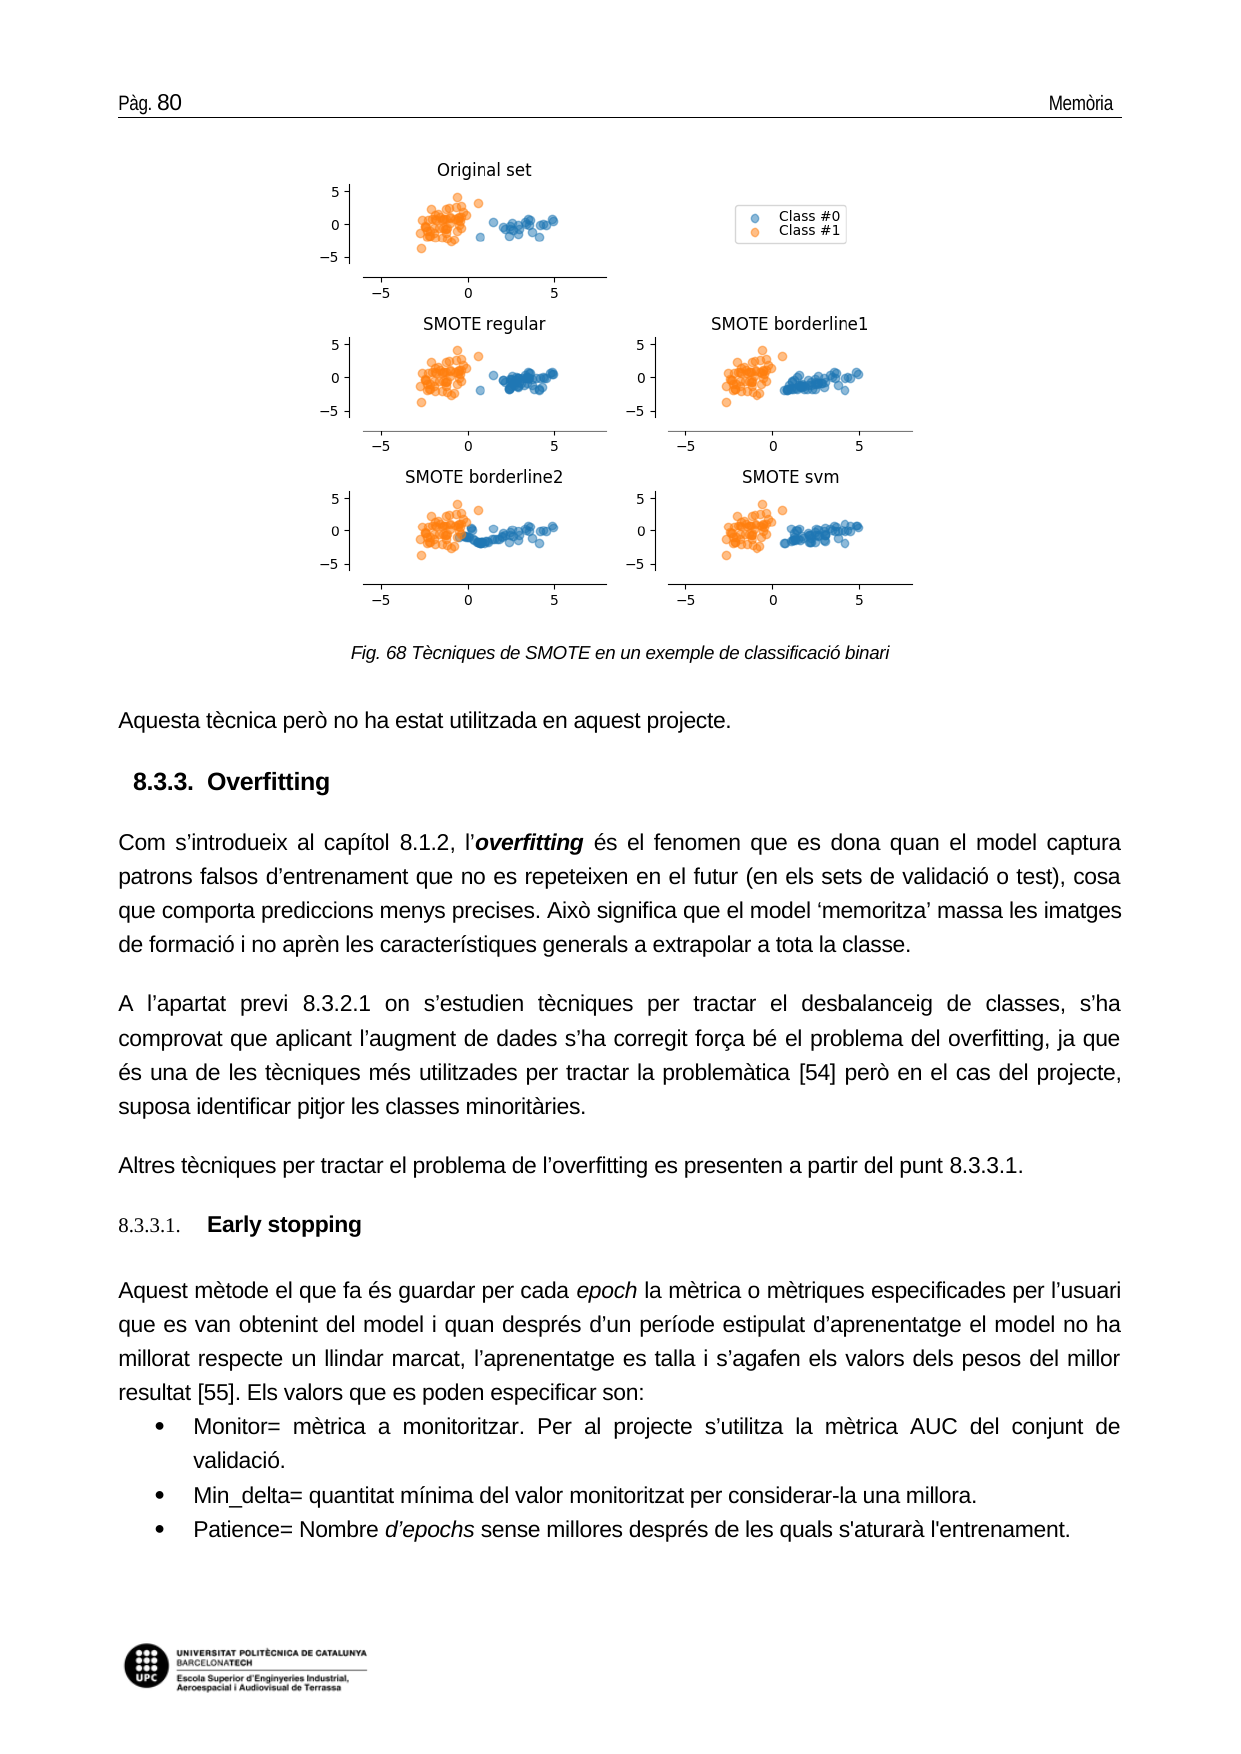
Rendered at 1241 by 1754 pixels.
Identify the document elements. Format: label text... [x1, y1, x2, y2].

subtitle Overfitting [133, 766, 1122, 795]
text Com s’introdueix al capítol 8.1.2, l’overfitting és el fenomen que es dona quan el model captura patrons falsos d’entrenament que no es repeteixen en el futur (en els sets de validació o test), cosa que comporta prediccions menys precises. Això significa que el model ‘memoritza’ massa les imatges de formació i no aprèn les característiques generals a extrapolar a tota la classe. [118, 829, 1122, 958]
subtitle Early stopping [118, 1211, 1122, 1238]
picture [304, 147, 937, 622]
text Aquest mètode el que fa és guardar per cada epoch la mètrica o mètriques especificades per l’usuari que es van obtenint del model i quan després d’un període estipulat d’aprenentatge el model no ha millorat respecte un llindar marcat, l’aprenentatge es talla i s’agafen els valors dels pesos del millor resultat [55]. Els valors que es poden especificar son: [118, 1277, 1122, 1406]
list Monitor= mètrica a monitoritzar. Per al projecte s’utilitza la mètrica AUC del conjunt de validació. [156, 1413, 1122, 1474]
list Min_delta= quantitat mínima del valor monitoritzat per considerar-la una millora. [156, 1482, 1122, 1508]
text Fig. 68 Tècniques de SMOTE en un exemple de classificació binari [118, 642, 1122, 663]
text Aquesta tècnica però no ha estat utilitzada en aquest projecte. [118, 707, 1122, 734]
text A l’apartat previ 8.3.2.1 on s’estudien tècniques per tractar el desbalanceig de classes, s’ha comprovat que aplicant l’augment de dades s’ha corregit força bé el problema del overfitting, ja que és una de les tècniques més utilitzades per tractar la problemàtica [54] però en el cas del projecte, suposa identificar pitjor les classes minoritàries. [118, 990, 1122, 1119]
list Patience= Nombre d’epochs sense millores després de les quals s'aturarà l'entrenament. [156, 1516, 1122, 1542]
picture [118, 1634, 374, 1702]
text Altres tècniques per tractar el problema de l’overfitting es presenten a partir del punt 8.3.3.1. [118, 1152, 1122, 1178]
